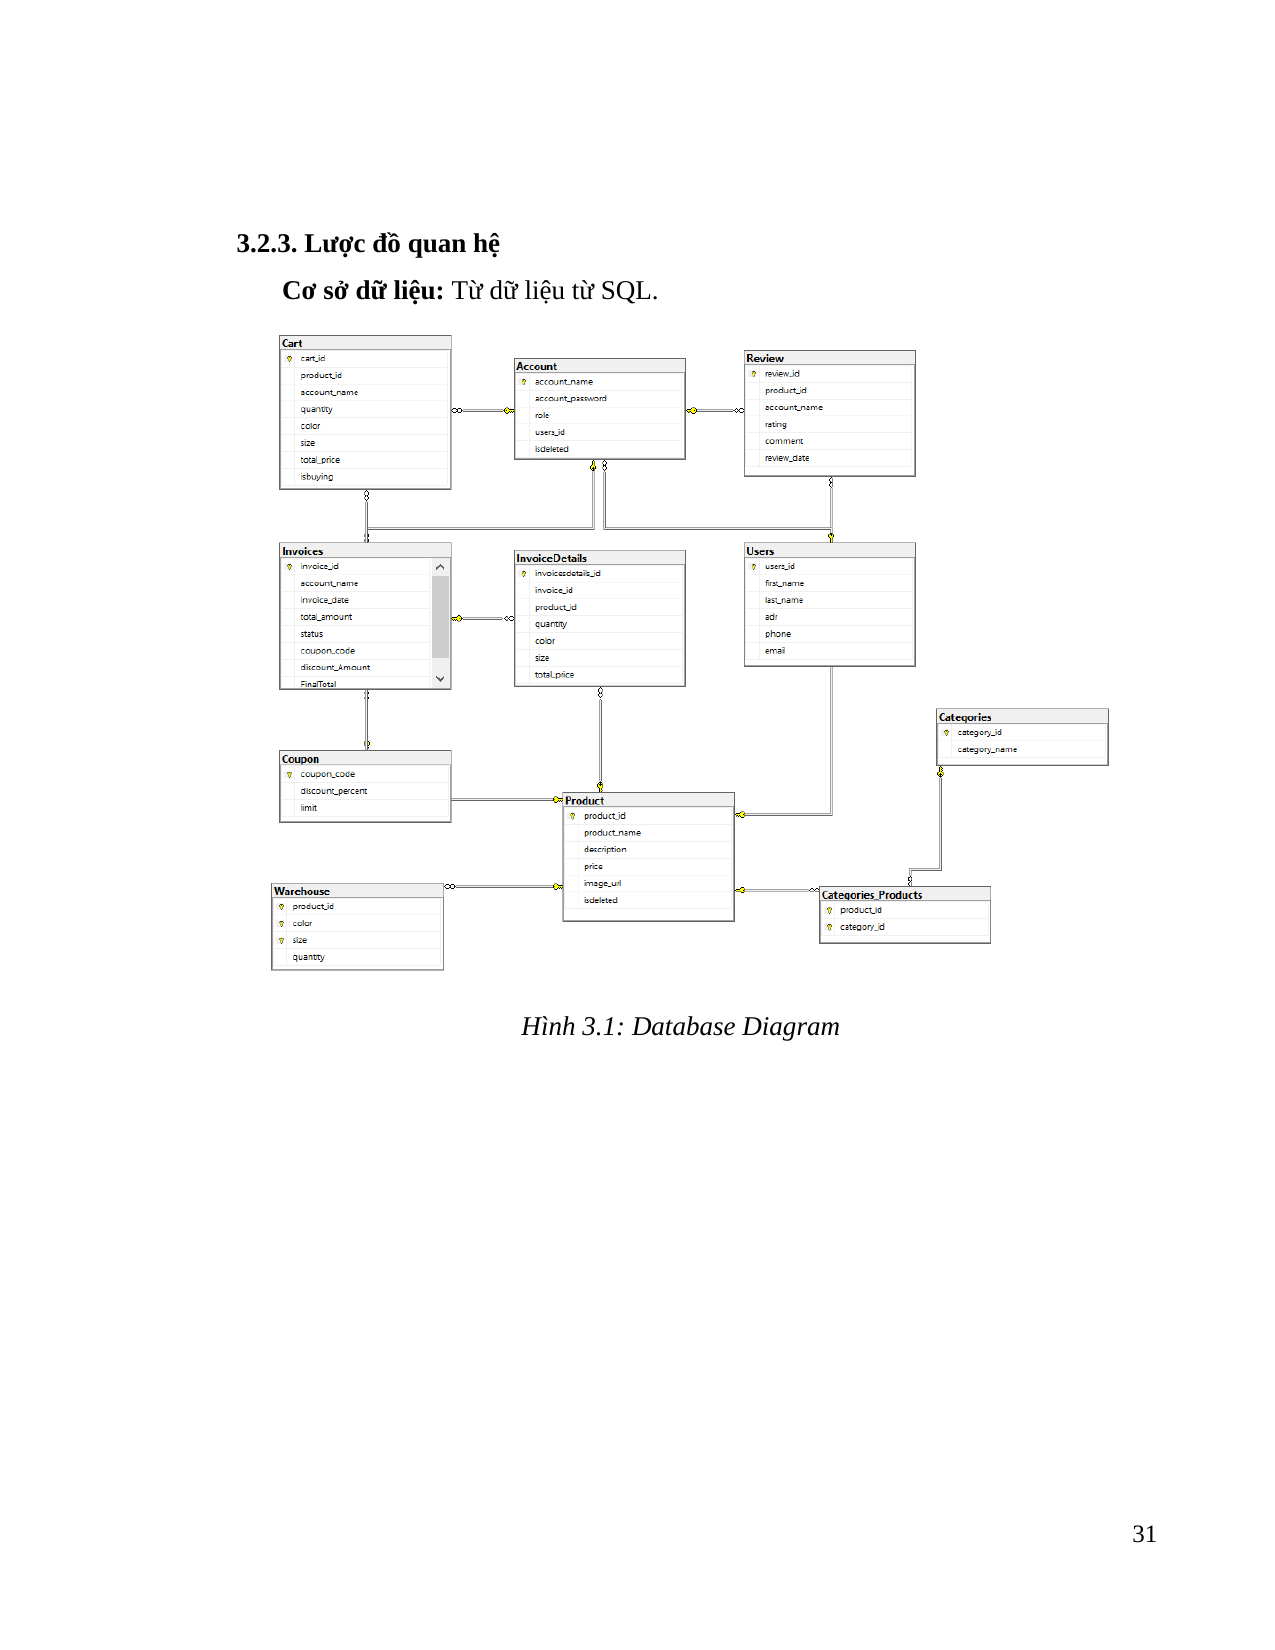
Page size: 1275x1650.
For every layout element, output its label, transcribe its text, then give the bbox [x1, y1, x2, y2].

subtitle 3.2.3. Lược đồ quan hệ [236, 228, 1157, 259]
picture [206, 305, 1157, 1010]
text Cơ sở dữ liệu: Từ dữ liệu từ SQL. [207, 274, 1157, 305]
subtitle Hình 3.1: Database Diagram [207, 1010, 1157, 1041]
